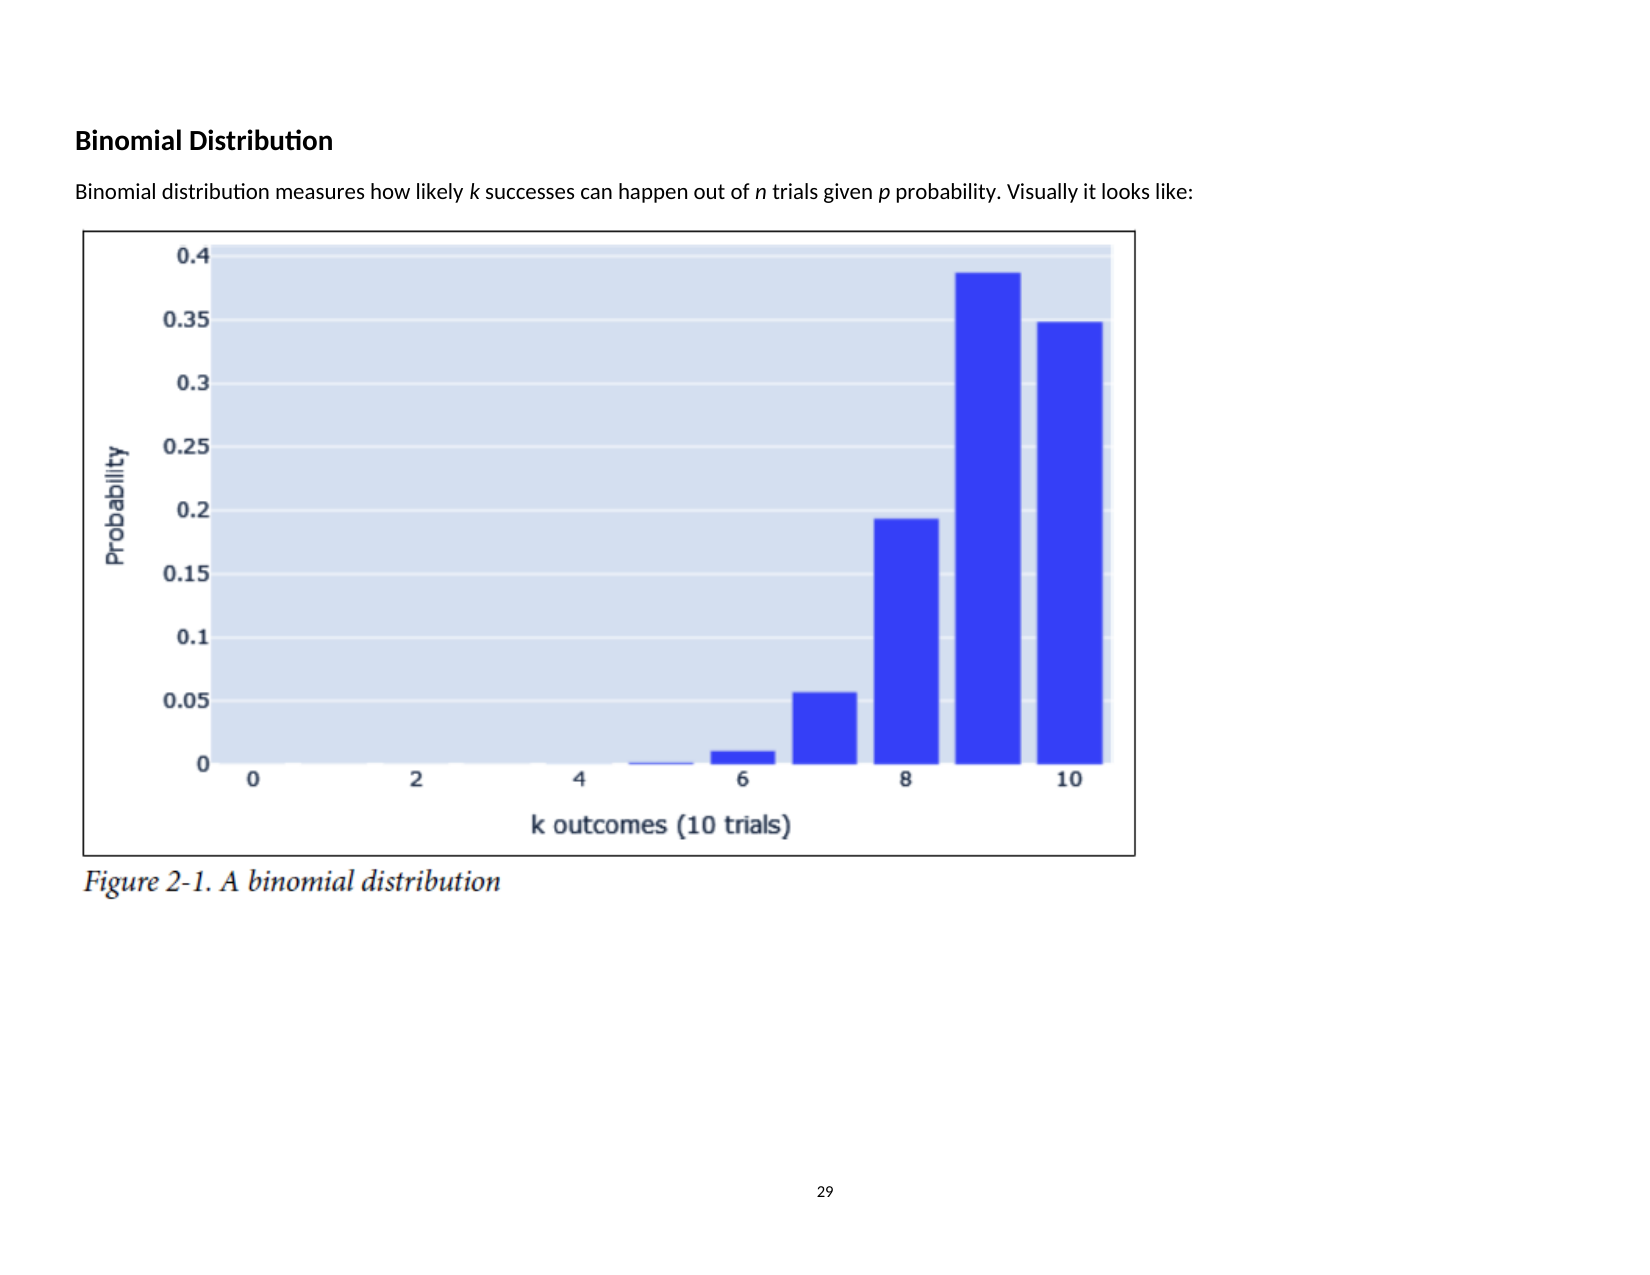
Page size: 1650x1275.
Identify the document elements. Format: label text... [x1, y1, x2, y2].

text Binomial Distribution [75, 122, 1575, 157]
text Binomial distribution measures how likely k successes can happen out of n trials given p probability. Visually it looks like: [75, 177, 1575, 205]
picture [75, 223, 1147, 907]
